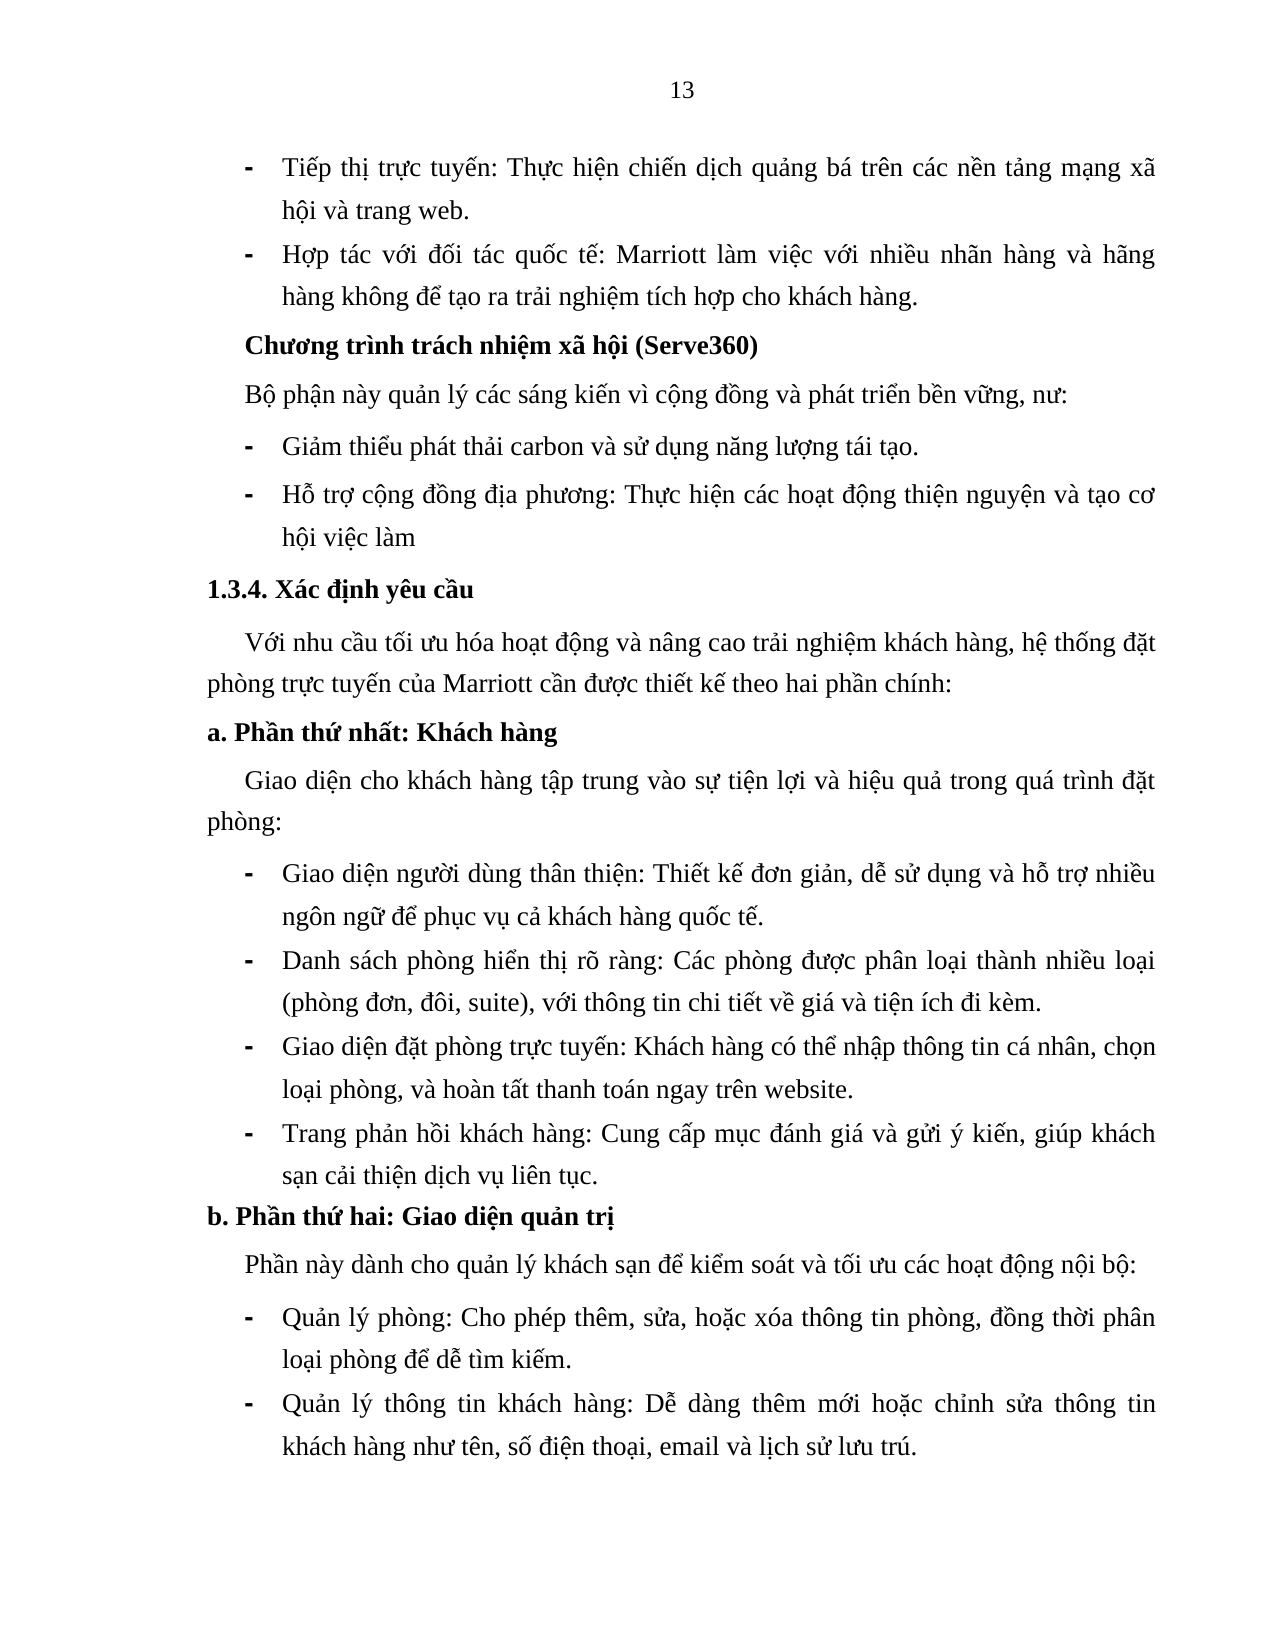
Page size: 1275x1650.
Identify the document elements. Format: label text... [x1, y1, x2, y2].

list Trang phản hồi khách hàng: Cung cấp mục đánh giá và gửi ý kiến, giúp khách sạn cải thiện dịch vụ liên tục. [244, 1113, 1157, 1191]
list Tiếp thị trực tuyến: Thực hiện chiến dịch quảng bá trên các nền tảng mạng xã hội và trang web. [244, 148, 1157, 225]
list Quản lý phòng: Cho phép thêm, sửa, hoặc xóa thông tin phòng, đồng thời phân loại phòng để dễ tìm kiếm. [244, 1297, 1157, 1375]
list Giao diện người dùng thân thiện: Thiết kế đơn giản, dễ sử dụng và hỗ trợ nhiều ngôn ngữ để phục vụ cả khách hàng quốc tế. [244, 854, 1157, 931]
text Phần này dành cho quản lý khách sạn để kiểm soát và tối ưu các hoạt động nội bộ: [207, 1249, 1157, 1280]
list Quản lý thông tin khách hàng: Dễ dàng thêm mới hoặc chỉnh sửa thông tin khách hàng như tên, số điện thoại, email và lịch sử lưu trú. [244, 1384, 1157, 1461]
list Giảm thiểu phát thải carbon và sử dụng năng lượng tái tạo. [244, 427, 1157, 463]
list Danh sách phòng hiển thị rõ ràng: Các phòng được phân loại thành nhiều loại (phòng đơn, đôi, suite), với thông tin chi tiết về giá và tiện ích đi kèm. [244, 940, 1157, 1017]
list Hợp tác với đối tác quốc tế: Marriott làm việc với nhiều nhãn hàng và hãng hàng không để tạo ra trải nghiệm tích hợp cho khách hàng. [244, 234, 1157, 312]
text Với nhu cầu tối ưu hóa hoạt động và nâng cao trải nghiệm khách hàng, hệ thống đặt phòng trực tuyến của Marriott cần được thiết kế theo hai phần chính: [207, 627, 1157, 698]
text Bộ phận này quản lý các sáng kiến vì cộng đồng và phát triển bền vững, nư: [207, 378, 1157, 409]
list Hỗ trợ cộng đồng địa phương: Thực hiện các hoạt động thiện nguyện và tạo cơ hội việc làm [244, 474, 1157, 552]
subtitle Xác định yêu cầu [207, 574, 1157, 605]
text Giao diện cho khách hàng tập trung vào sự tiện lợi và hiệu quả trong quá trình đặt phòng: [207, 764, 1157, 836]
list Phần thứ hai: Giao diện quản trị [207, 1200, 1157, 1231]
list Giao diện đặt phòng trực tuyến: Khách hàng có thể nhập thông tin cá nhân, chọn loại phòng, và hoàn tất thanh toán ngay trên website. [244, 1027, 1157, 1104]
subtitle Chương trình trách nhiệm xã hội (Serve360) [207, 329, 1157, 360]
list Phần thứ nhất: Khách hàng [207, 716, 1157, 747]
